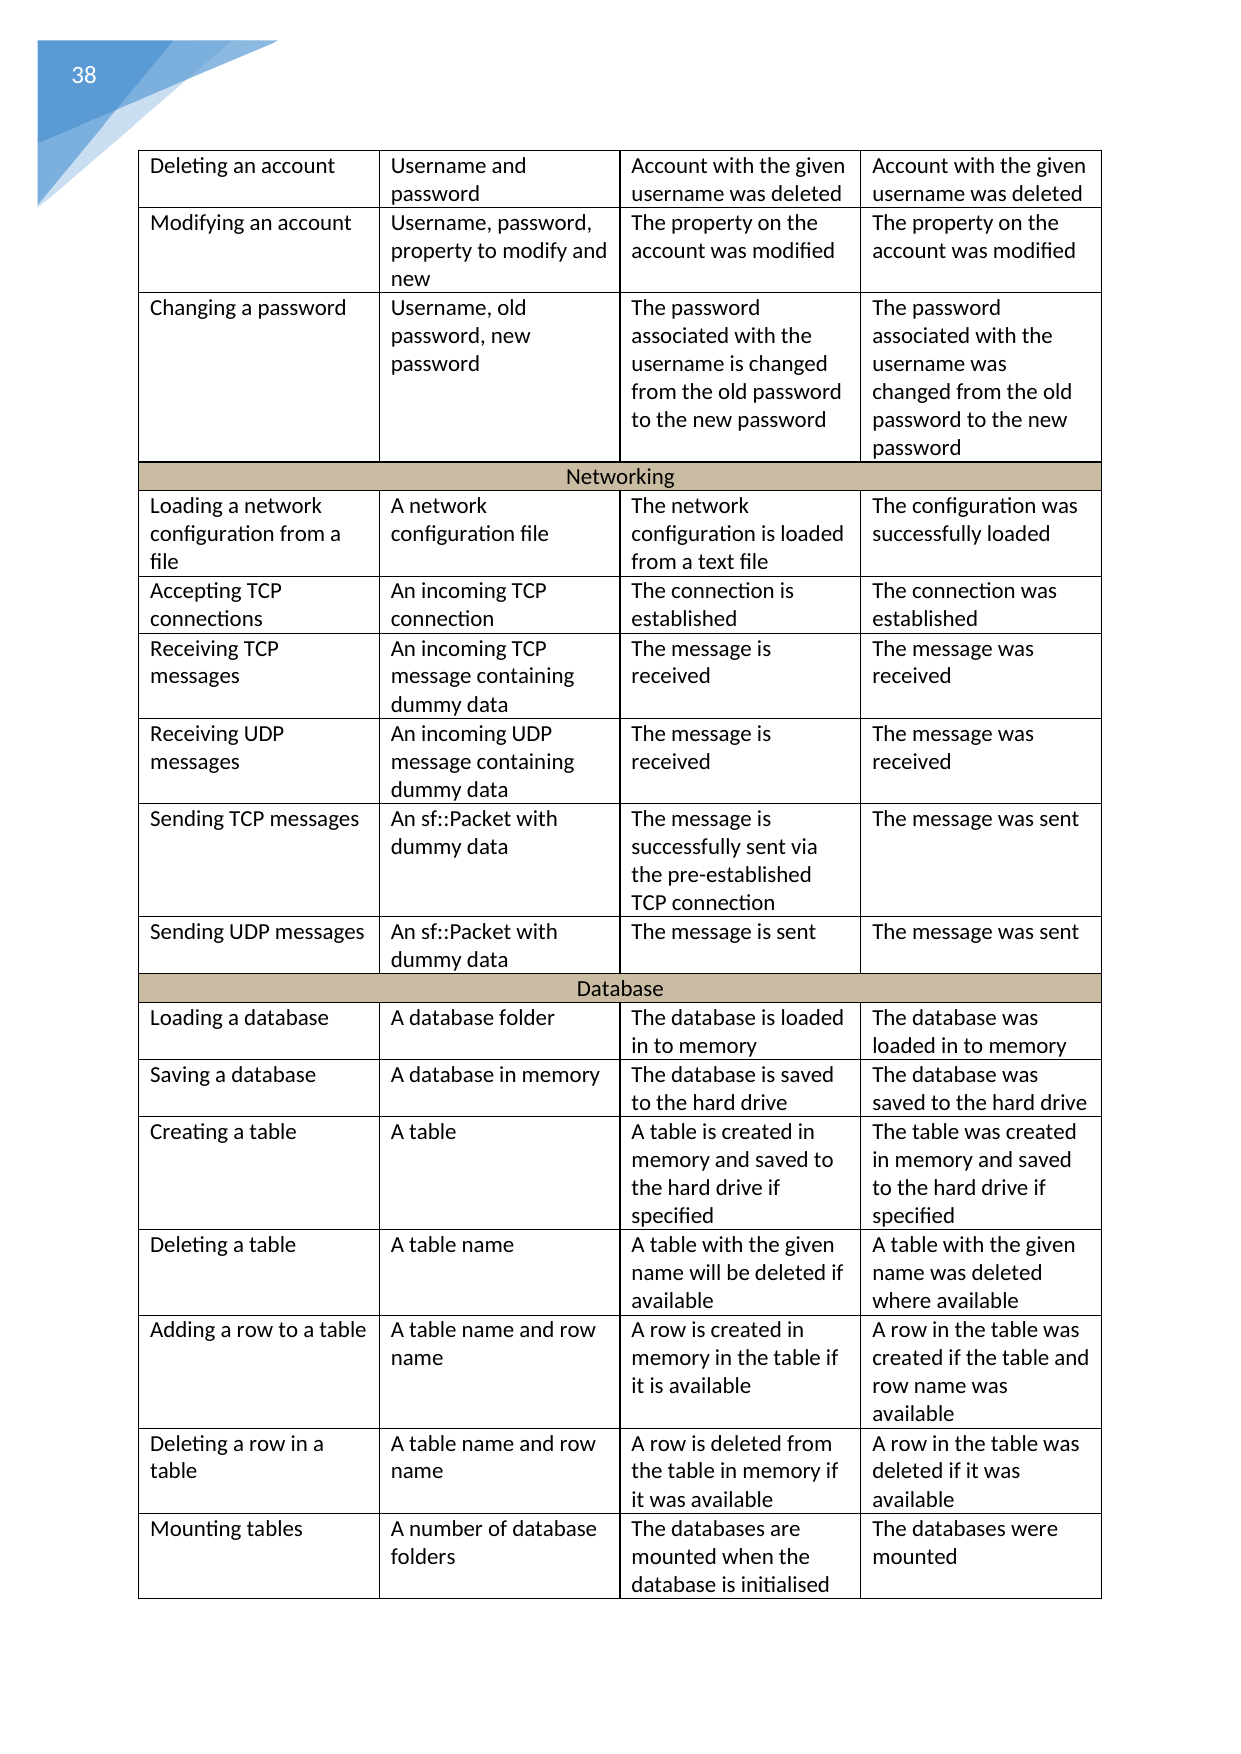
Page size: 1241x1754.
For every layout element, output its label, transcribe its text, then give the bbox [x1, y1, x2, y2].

table_cell The message was received [861, 719, 1101, 803]
table_cell The password associated with the username is changed from the old password to the new password [621, 293, 860, 461]
table_cell The database was saved to the hard drive [861, 1060, 1101, 1116]
table_cell The database is loaded in to memory [621, 1003, 860, 1059]
table_cell Username, password, property to modify and new [380, 208, 619, 292]
table_cell A network configuration file [380, 491, 619, 576]
table_cell A row in the table was created if the table and row name was available [861, 1316, 1101, 1428]
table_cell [380, 151, 619, 207]
table_cell The connection was established [861, 577, 1101, 633]
table_cell Database [139, 974, 1101, 1002]
table_cell An incoming UDP message containing dummy data [380, 719, 619, 803]
table_cell A table name [380, 1230, 619, 1314]
table_cell The table was created in memory and saved to the hard drive if specified [861, 1117, 1101, 1229]
table_cell A table is created in memory and saved to the hard drive if specified [621, 1117, 860, 1229]
table_cell A table name and row name [380, 1429, 619, 1513]
table_cell A number of database folders [380, 1514, 619, 1598]
table_cell The message is sent [621, 917, 860, 973]
table_cell A row is deleted from the table in memory if it was available [621, 1429, 860, 1513]
table_cell Creating a table [139, 1117, 379, 1229]
table_cell The message was sent [861, 917, 1101, 973]
table_cell Accepting TCP connections [139, 577, 379, 633]
table_cell A database in memory [380, 1060, 619, 1116]
table_cell A table [380, 1117, 619, 1229]
table_cell A table name and row name [380, 1316, 619, 1428]
table_cell The databases are mounted when the database is initialised [621, 1514, 860, 1598]
table_cell A table with the given name was deleted where available [861, 1230, 1101, 1314]
table_cell Modifying an account [139, 208, 379, 292]
table_cell Adding a row to a table [139, 1316, 379, 1428]
table_cell The message is successfully sent via the pre-established TCP connection [621, 804, 860, 916]
table_cell The message is received [621, 719, 860, 803]
table_cell The message is received [621, 634, 860, 718]
table_cell Deleting an account [139, 151, 379, 207]
table_cell Receiving TCP messages [139, 634, 379, 718]
table_cell The message was sent [861, 804, 1101, 916]
table_cell An sf::Packet with dummy data [380, 804, 619, 916]
table_cell The property on the account was modified [861, 208, 1101, 292]
table_cell The configuration was successfully loaded [861, 491, 1101, 576]
table_cell Receiving UDP messages [139, 719, 379, 803]
table_cell Sending UDP messages [139, 917, 379, 973]
table_cell The database was loaded in to memory [861, 1003, 1101, 1059]
table_cell A database folder [380, 1003, 619, 1059]
table_cell The databases were mounted [861, 1514, 1101, 1598]
table_cell Username, old password, new password [380, 293, 619, 461]
table_cell A row in the table was deleted if it was available [861, 1429, 1101, 1513]
table_cell The connection is established [621, 577, 860, 633]
table_cell A row is created in memory in the table if it is available [621, 1316, 860, 1428]
table_cell A table with the given name will be deleted if available [621, 1230, 860, 1314]
table_cell Loading a database [139, 1003, 379, 1059]
table_cell Loading a network configuration from a file [139, 491, 379, 576]
table_cell The message was received [861, 634, 1101, 718]
table_cell Saving a database [139, 1060, 379, 1116]
table_cell Deleting a row in a table [139, 1429, 379, 1513]
table_cell Account with the given username was deleted [621, 151, 860, 207]
table_cell The property on the account was modified [621, 208, 860, 292]
table_cell The password associated with the username was changed from the old password to the new password [861, 293, 1101, 461]
table_cell Mounting tables [139, 1514, 379, 1598]
table_cell An incoming TCP message containing dummy data [380, 634, 619, 718]
picture [37, 40, 279, 209]
table_cell An incoming TCP connection [380, 577, 619, 633]
table_cell The database is saved to the hard drive [621, 1060, 860, 1116]
table_cell Sending TCP messages [139, 804, 379, 916]
table_cell Deleting a table [139, 1230, 379, 1314]
table_cell An sf::Packet with dummy data [380, 917, 619, 973]
table_cell Account with the given username was deleted [861, 151, 1101, 207]
table_cell Networking [139, 463, 1101, 490]
table_cell The network configuration is loaded from a text file [621, 491, 860, 576]
table_cell Changing a password [139, 293, 379, 461]
